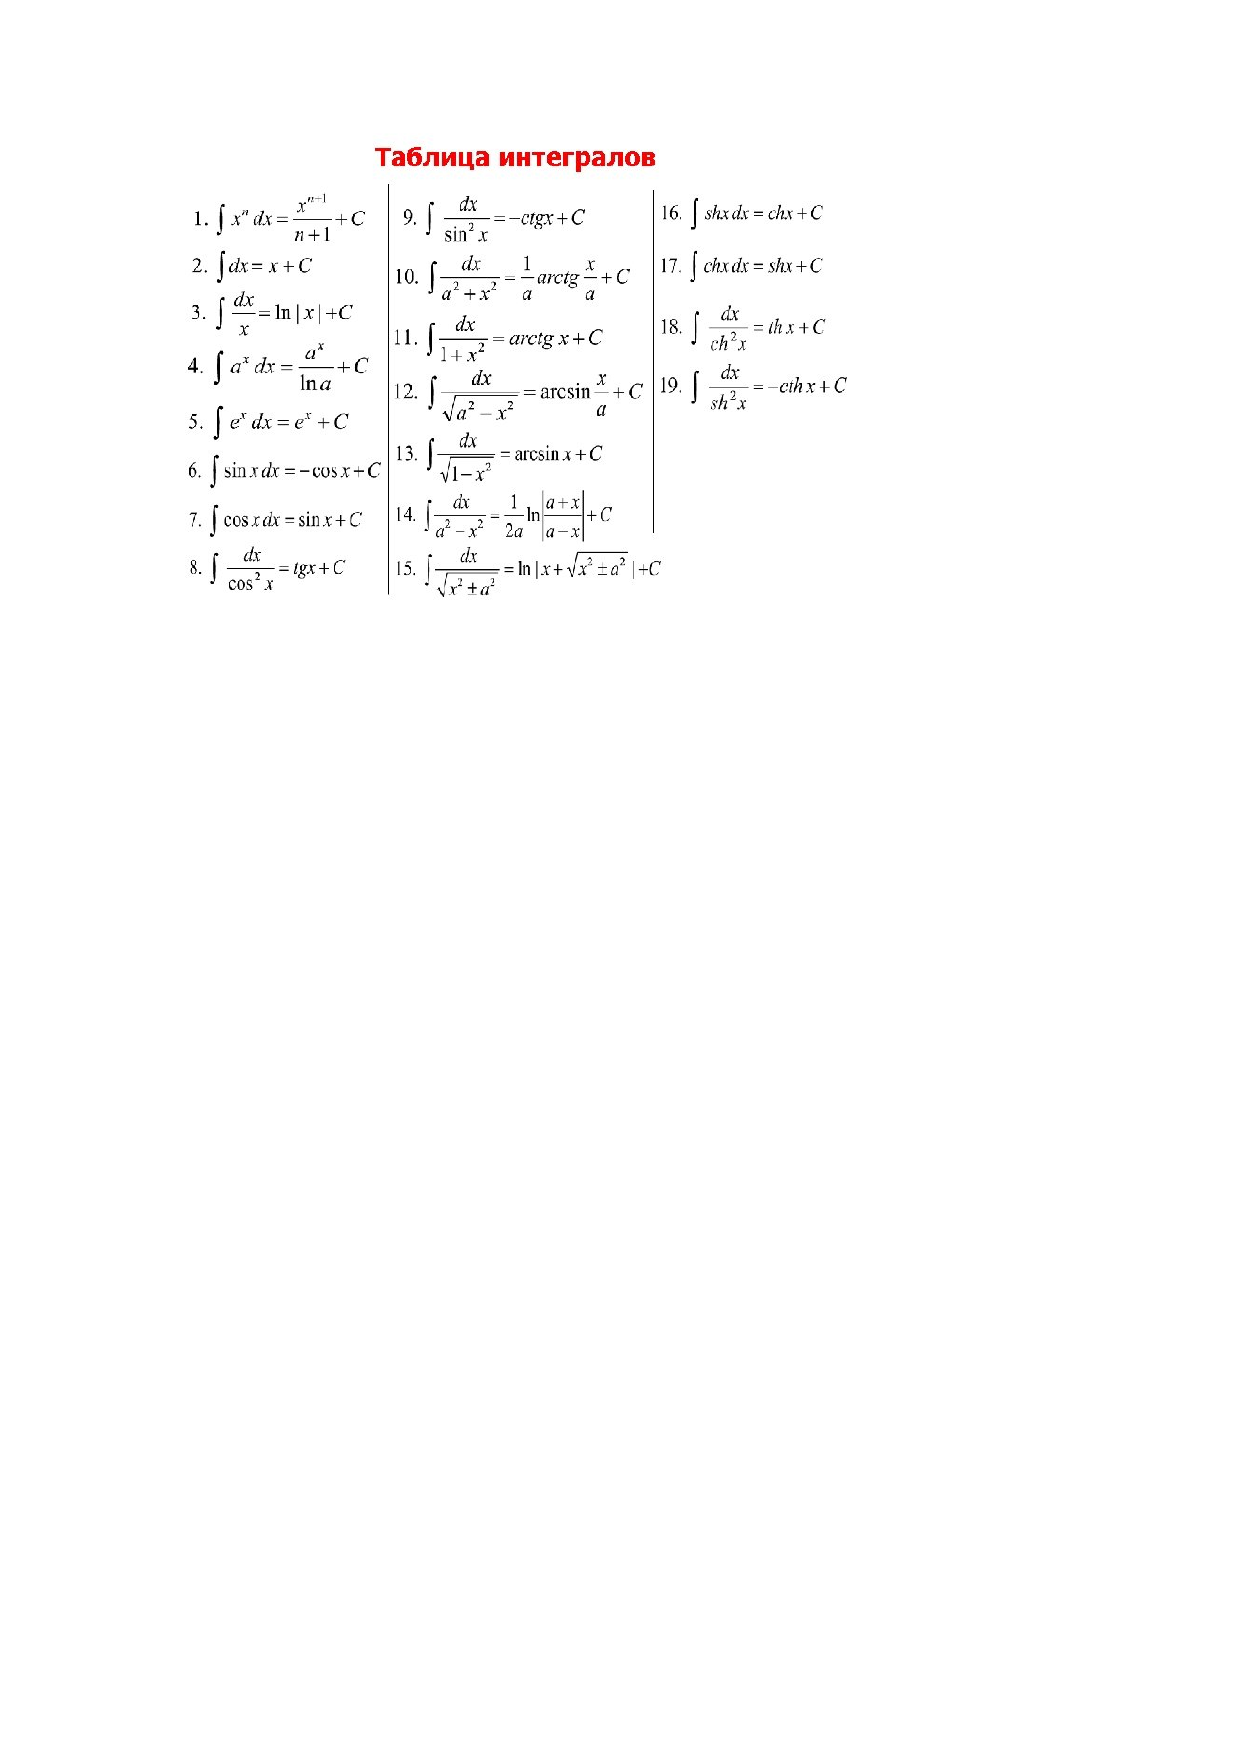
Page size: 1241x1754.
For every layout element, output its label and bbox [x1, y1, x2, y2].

picture [177, 118, 854, 626]
